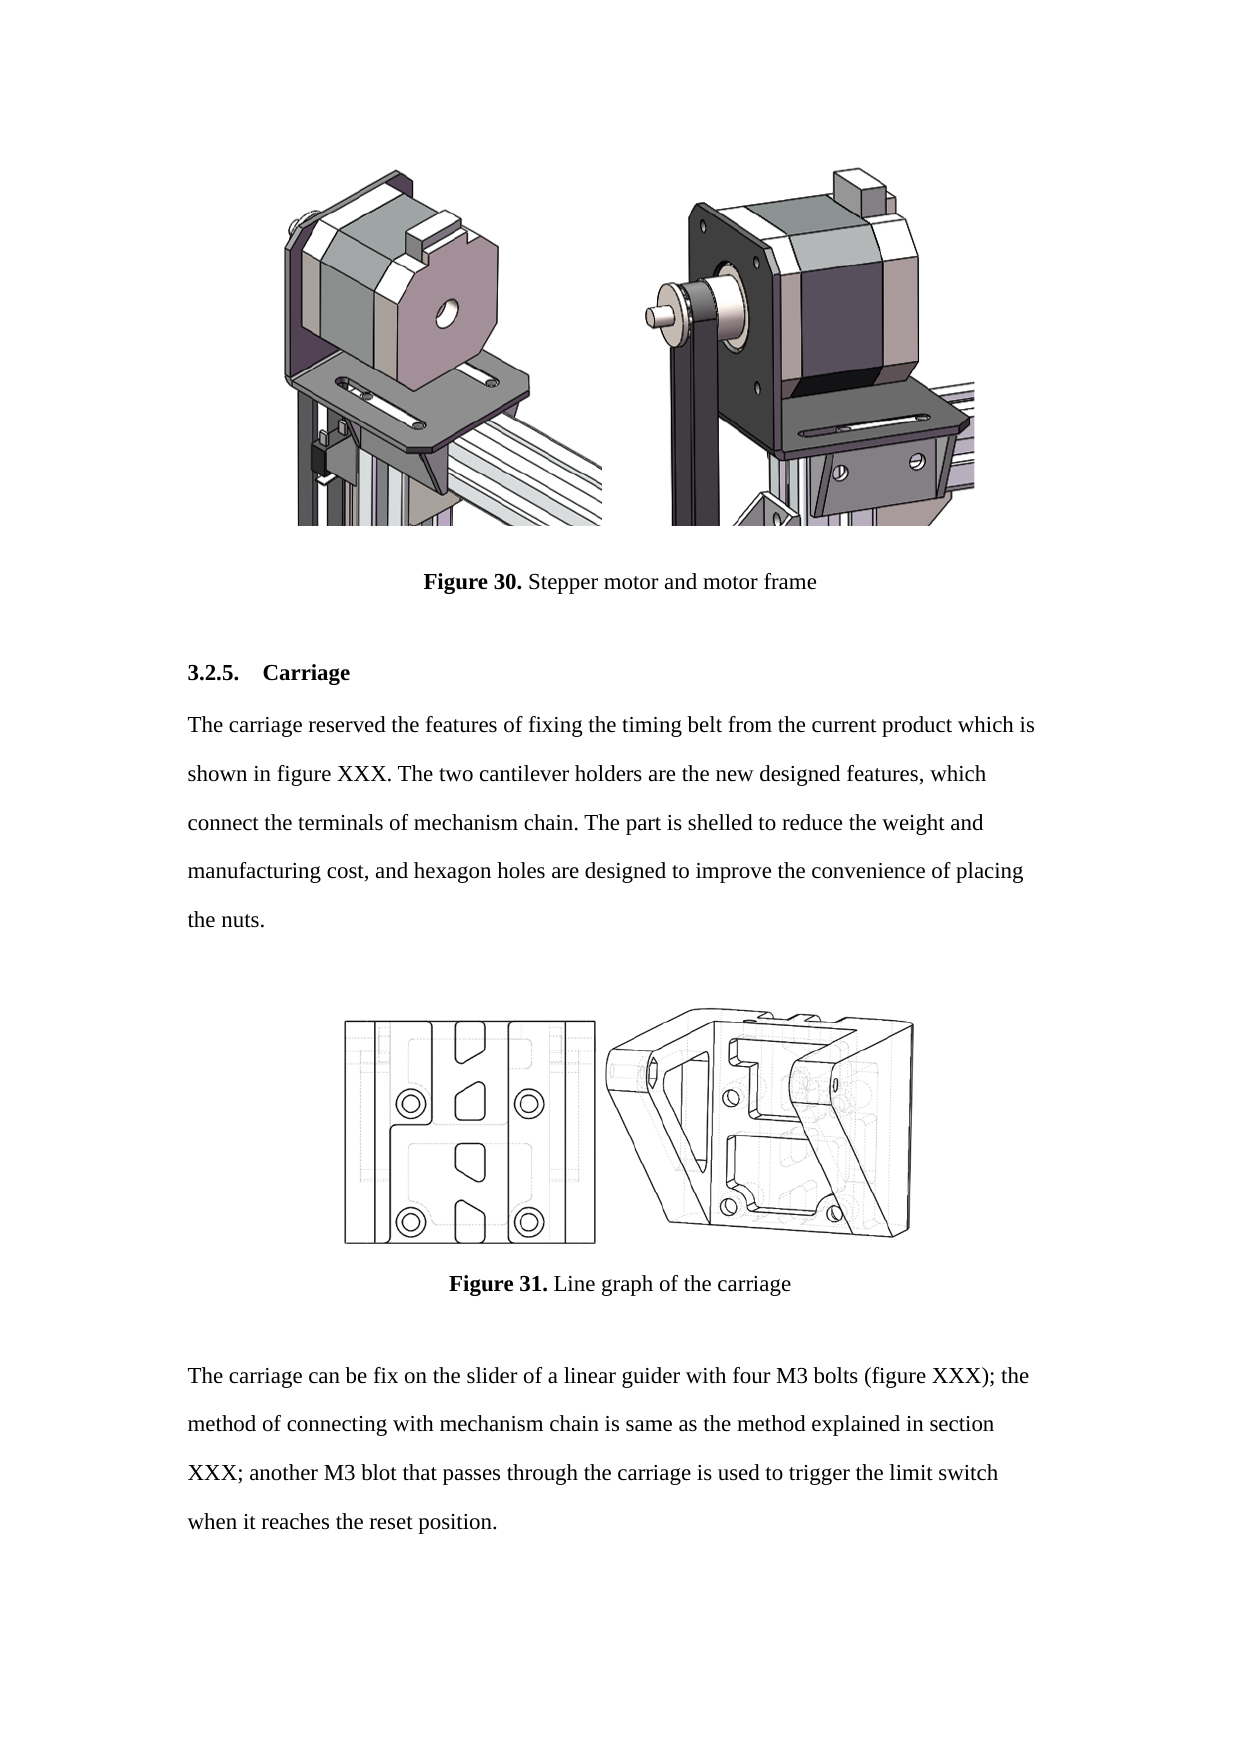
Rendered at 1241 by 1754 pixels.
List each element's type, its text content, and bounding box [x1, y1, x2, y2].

text Figure 31. Line graph of the carriage [187, 1267, 1053, 1300]
text The carriage reserved the features of fixing the timing belt from the current product which is shown in figure XXX. The two cantilever holders are the new designed features, which connect the terminals of mechanism chain. The part is shelled to reduce the weight and manufacturing cost, and hexagon holes are designed to improve the convenience of placing the nuts. [187, 708, 1053, 936]
subtitle Carriage [187, 656, 1053, 689]
text The carriage can be fix on the slider of a linear guider with four M3 bolts (figure XXX); the method of connecting with mechanism chain is same as the method explained in section XXX; another M3 blot that passes through the carriage is used to trigger the limit switch when it reaches the reset position. [187, 1359, 1053, 1537]
picture [325, 994, 916, 1249]
text Figure 30. Stepper motor and motor frame [187, 565, 1053, 598]
picture [265, 162, 975, 526]
